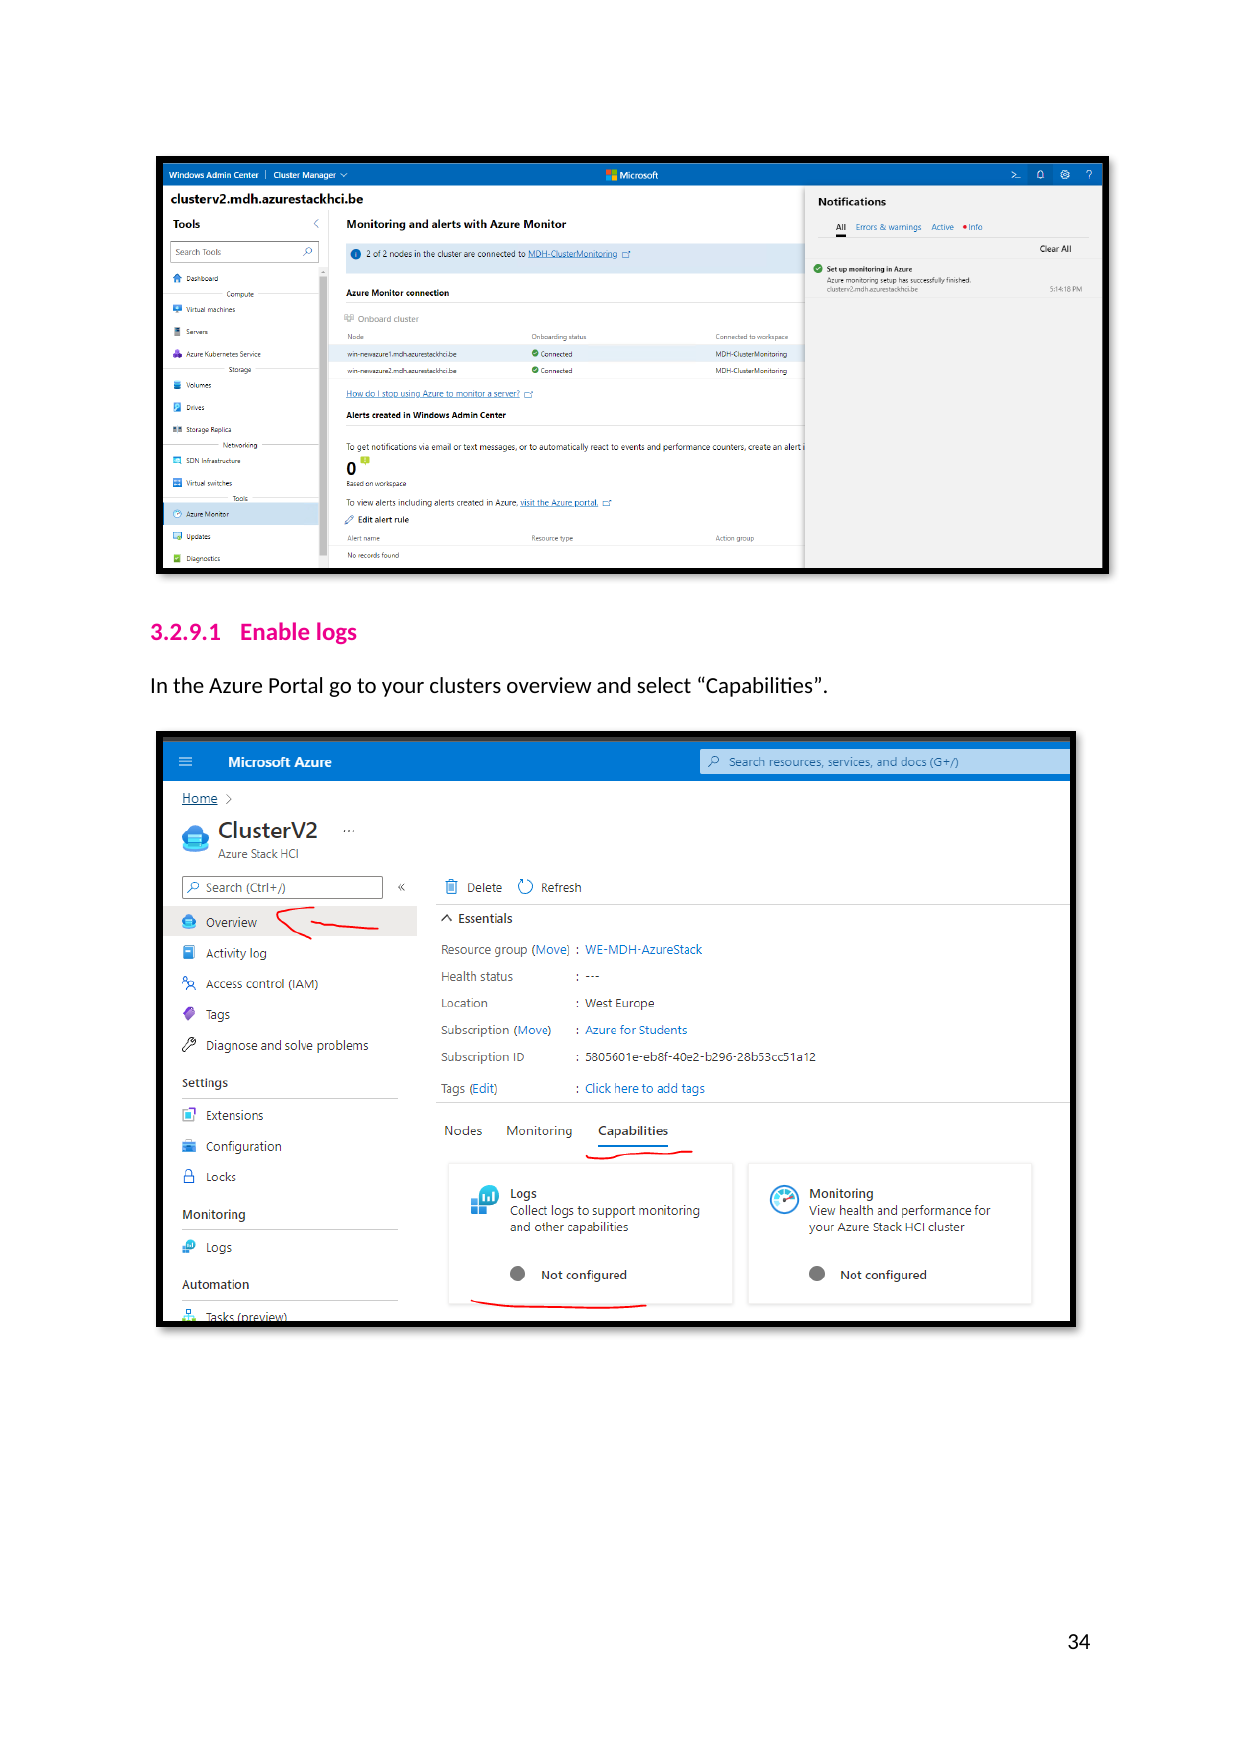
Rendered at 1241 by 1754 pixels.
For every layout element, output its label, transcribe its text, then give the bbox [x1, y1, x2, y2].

subtitle Enable logs [150, 616, 1090, 646]
text In the Azure Portal go to your clusters overview and select “Capabilities”. [150, 671, 1090, 699]
picture [163, 163, 1103, 568]
picture [163, 737, 1070, 1321]
